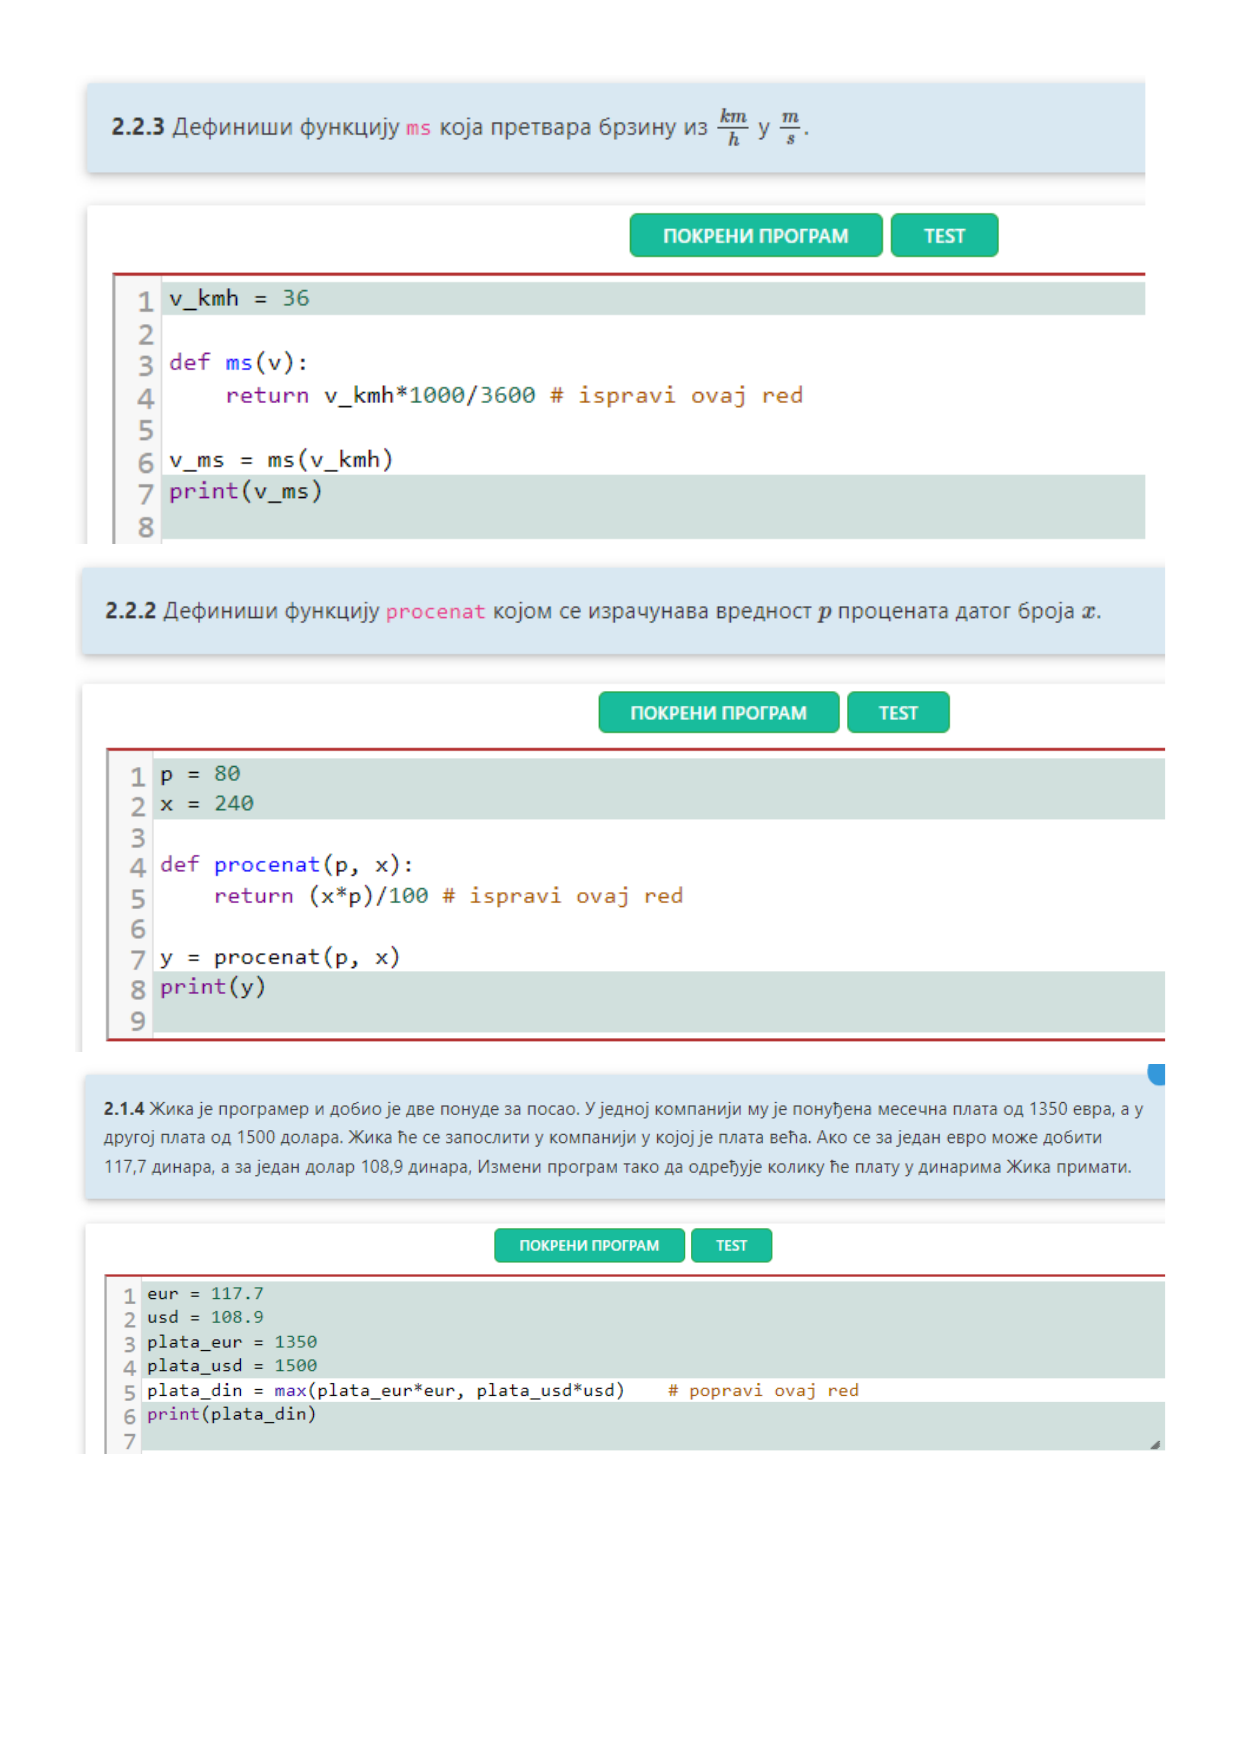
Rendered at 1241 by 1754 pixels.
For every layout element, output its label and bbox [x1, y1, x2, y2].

picture [75, 556, 1166, 1052]
picture [75, 1064, 1166, 1454]
picture [75, 75, 1146, 544]
